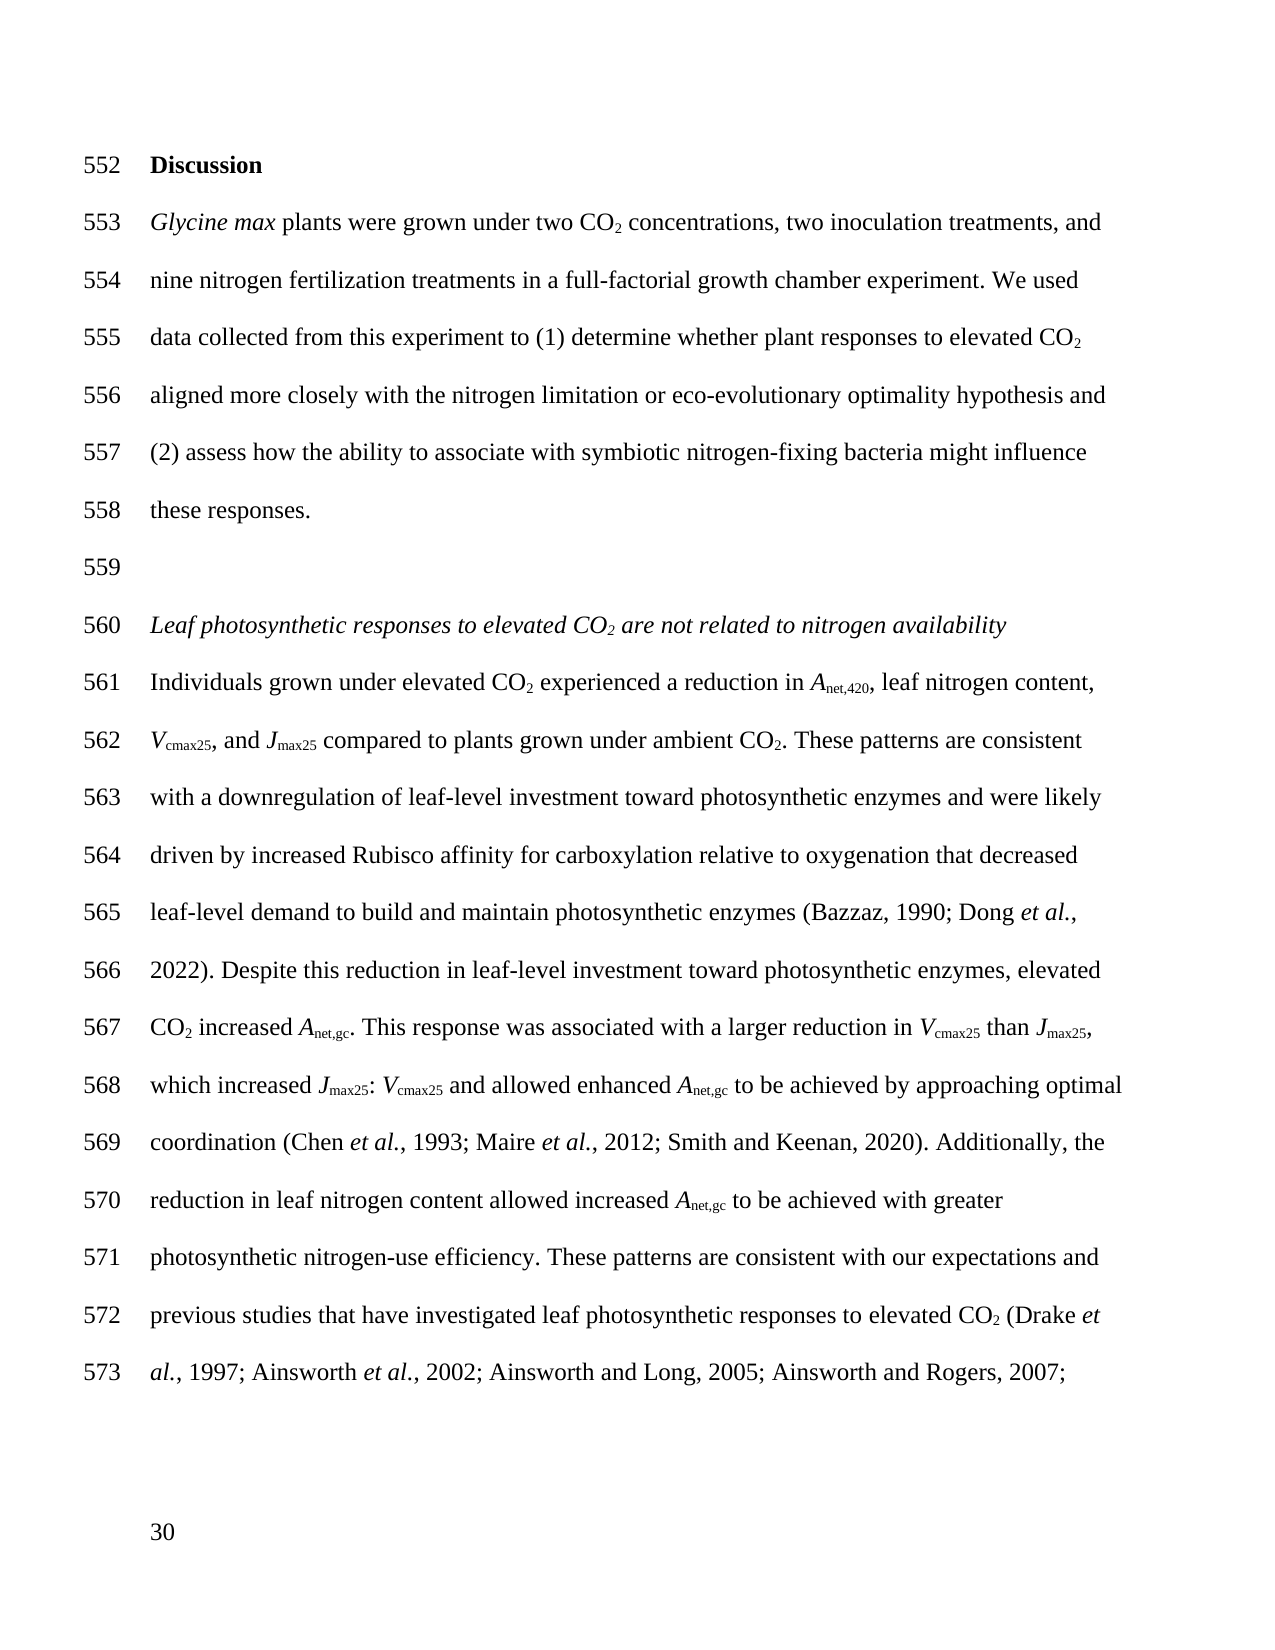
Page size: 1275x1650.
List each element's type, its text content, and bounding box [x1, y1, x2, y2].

text Glycine max plants were grown under two CO2 concentrations, two inoculation treatments, and nine nitrogen fertilization treatments in a full-factorial growth chamber experiment. We used data collected from this experiment to (1) determine whether plant responses to elevated CO2 aligned more closely with the nitrogen limitation or eco-evolutionary optimality hypothesis and (2) assess how the ability to associate with symbiotic nitrogen-fixing bacteria might influence these responses. [150, 207, 1125, 524]
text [150, 667, 1125, 1386]
text Discussion [150, 150, 1125, 179]
text Leaf photosynthetic responses to elevated CO2 are not related to nitrogen availability [150, 610, 1125, 639]
